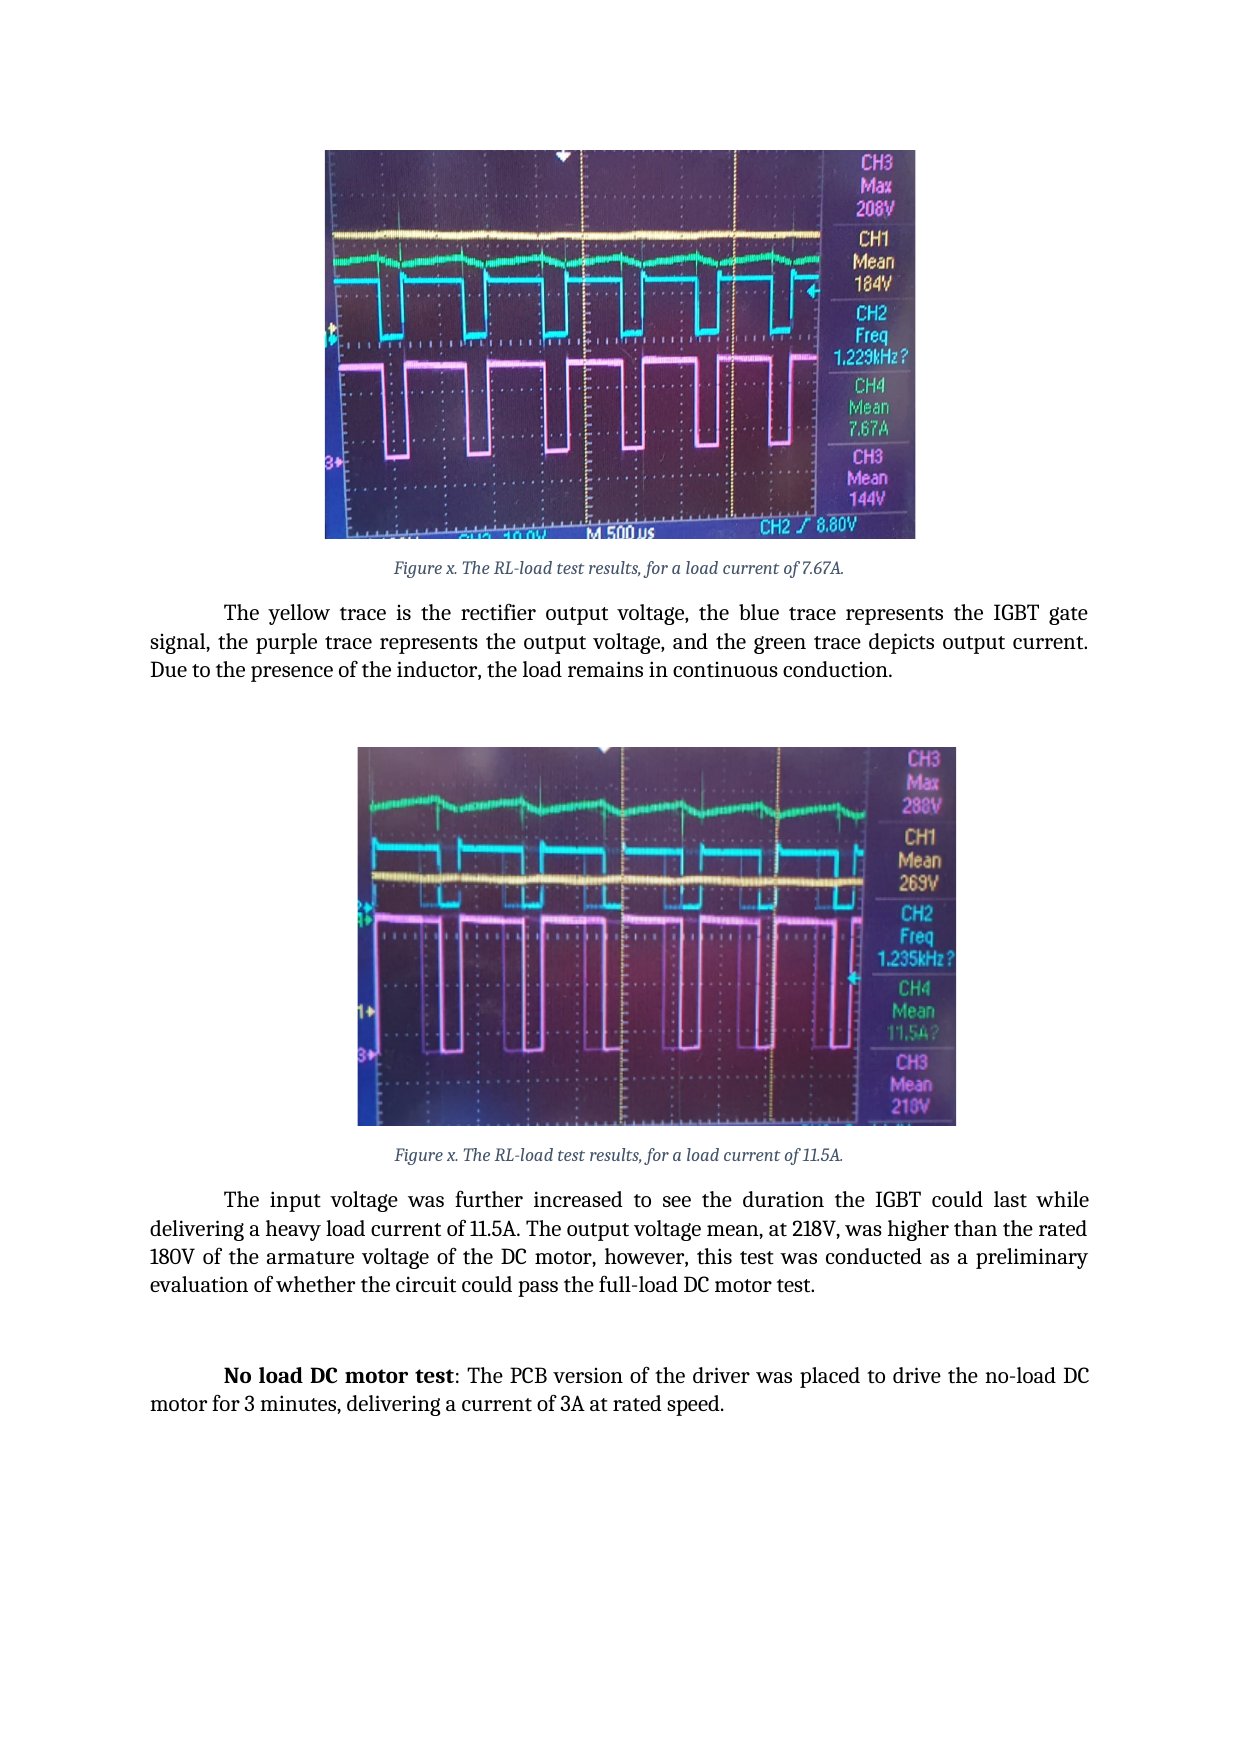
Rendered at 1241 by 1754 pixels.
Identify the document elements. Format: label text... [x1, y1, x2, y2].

text Figure x. The RL-load test results, for a load current of 11.5A. [150, 1144, 1090, 1166]
picture [324, 150, 916, 539]
text The input voltage was further increased to see the duration the IGBT could last while delivering a heavy load current of 11.5A. The output voltage mean, at 218V, was higher than the rated 180V of the armature voltage of the DC motor, however, this test was conducted as a preliminary evaluation of whether the circuit could pass the full-load DC motor test. [150, 1187, 1090, 1298]
text The yellow trace is the rectifier output voltage, the blue trace represents the IGBT gate signal, the purple trace represents the output voltage, and the green trace depicts output current. Due to the presence of the inductor, the load remains in continuous conduction. [150, 600, 1090, 683]
text No load DC motor test: The PCB version of the driver was placed to drive the no-load DC motor for 3 minutes, delivering a current of 3A at rated speed. [150, 1362, 1090, 1417]
text Figure x. The RL-load test results, for a load current of 7.67A. [150, 558, 1090, 579]
picture [357, 747, 957, 1126]
